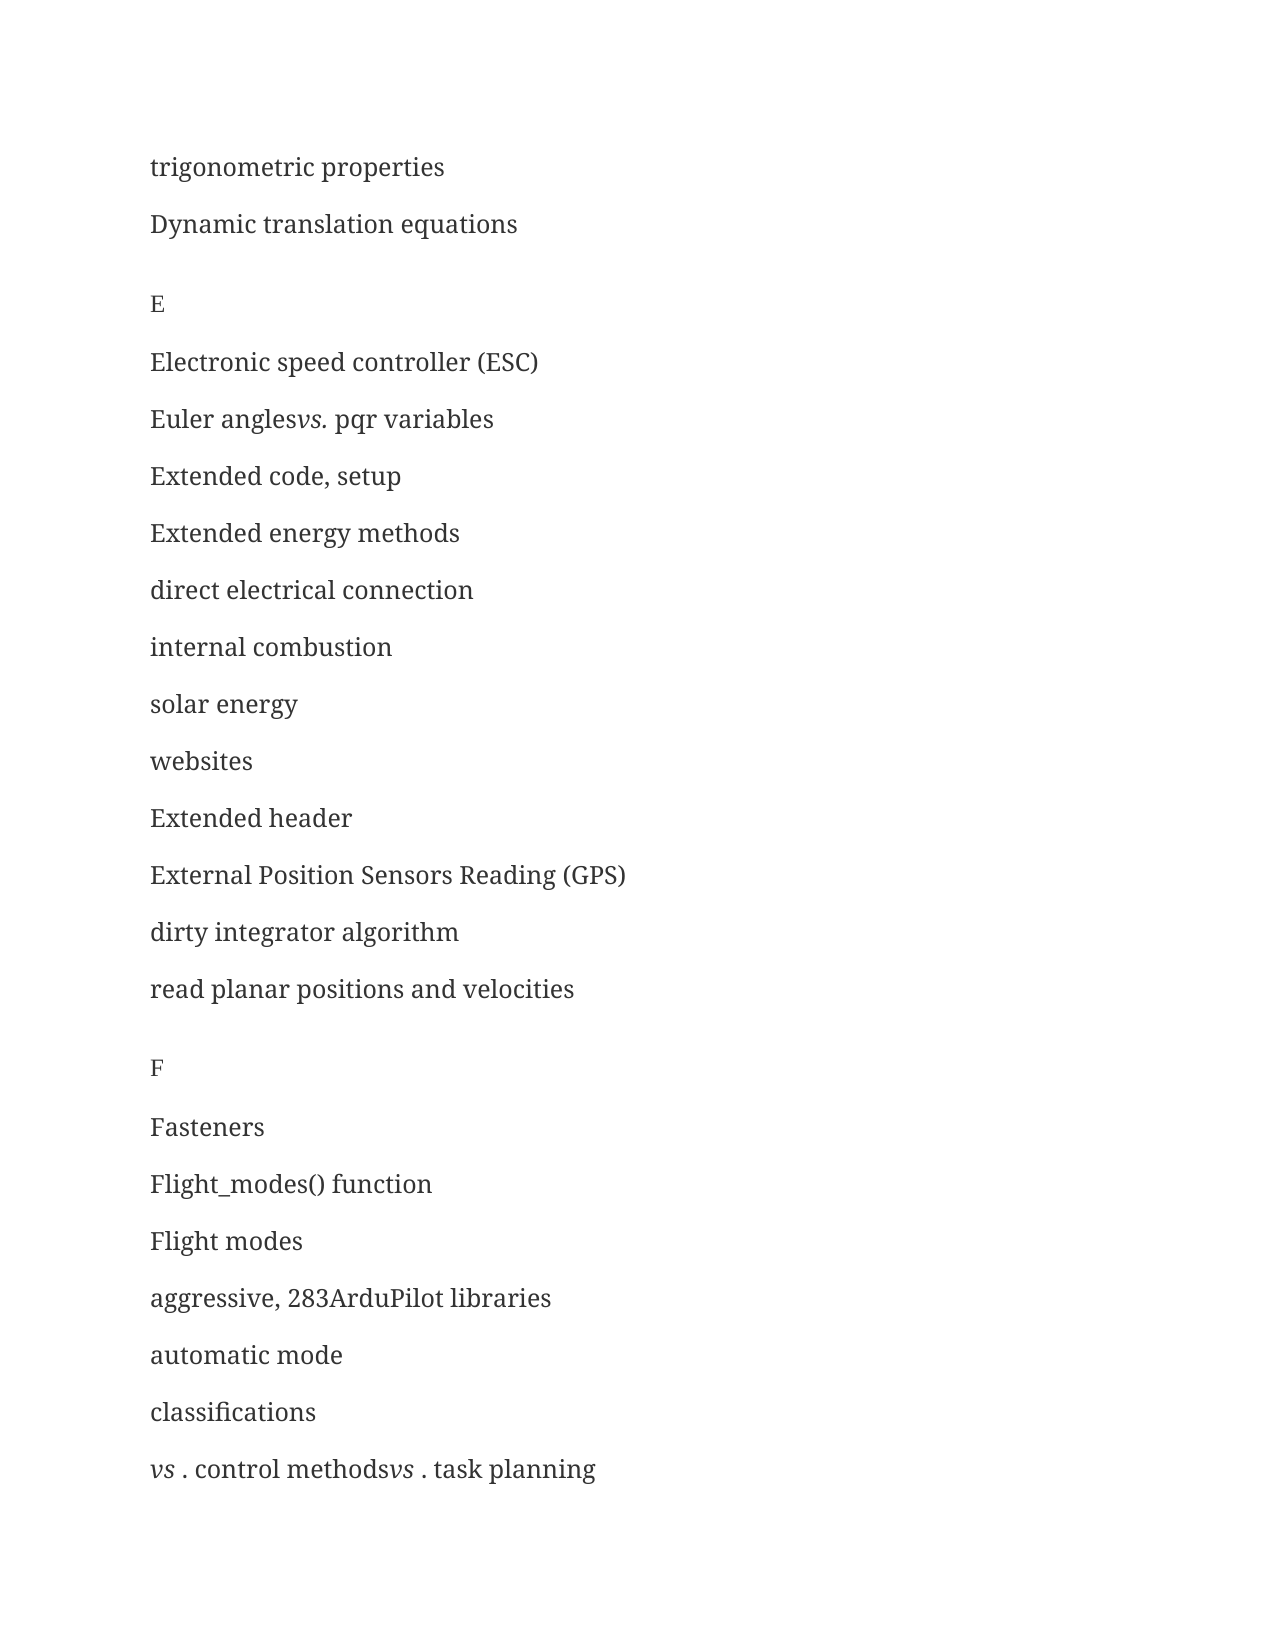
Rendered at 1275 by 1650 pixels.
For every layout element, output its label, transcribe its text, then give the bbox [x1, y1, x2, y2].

text automatic mode [150, 1337, 1125, 1371]
text External Position Sensors Reading (GPS) [150, 858, 1125, 892]
text F [150, 1053, 1125, 1082]
text read planar positions and velocities [150, 972, 1125, 1006]
text Dynamic translation equations [150, 207, 1125, 241]
text Extended code, setup [150, 459, 1125, 493]
text websites [150, 744, 1125, 778]
text vs . control methodsvs . task planning [150, 1451, 1125, 1485]
text E [150, 289, 1125, 318]
text Euler anglesvs. pqr variables [150, 402, 1125, 436]
text solar energy [150, 687, 1125, 721]
text Extended header [150, 801, 1125, 835]
text dirty integrator algorithm [150, 914, 1125, 949]
text Extended energy methods [150, 516, 1125, 550]
text direct electrical connection [150, 573, 1125, 607]
text Fasteners [150, 1109, 1125, 1143]
text classifications [150, 1394, 1125, 1428]
text aggressive, 283ArduPilot libraries [150, 1280, 1125, 1314]
text internal combustion [150, 630, 1125, 664]
text Flight modes [150, 1223, 1125, 1257]
text Flight_modes() function [150, 1166, 1125, 1200]
text Electronic speed controller (ESC) [150, 345, 1125, 379]
text trigonometric properties [150, 150, 1125, 184]
